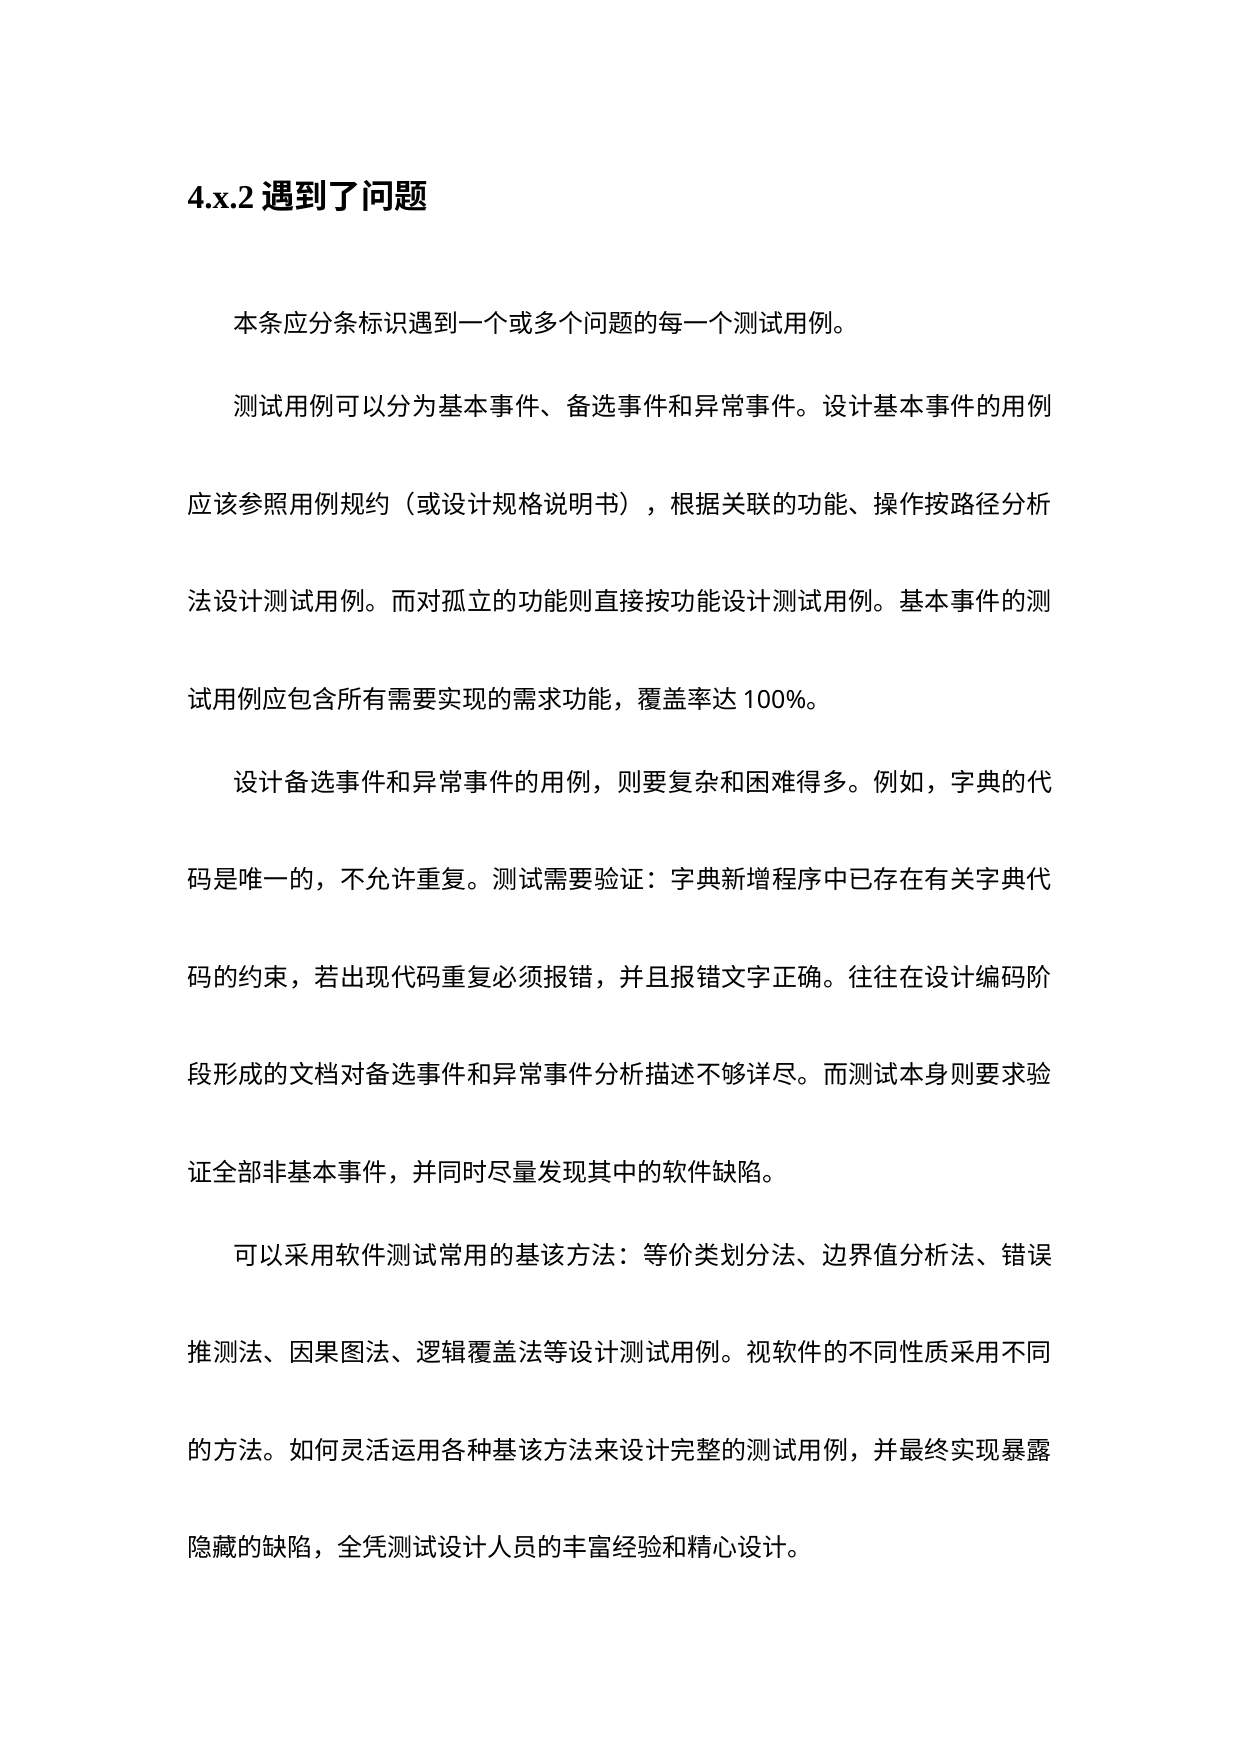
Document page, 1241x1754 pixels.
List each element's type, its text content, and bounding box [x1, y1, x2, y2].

text 本条应分条标识遇到一个或多个问题的每一个测试用例。 [187, 289, 1053, 354]
text 可以采用软件测试常用的基该方法：等价类划分法、边界值分析法、错误推测法、因果图法、逻辑覆盖法等设计测试用例。视软件的不同性质采用不同的方法。如何灵活运用各种基该方法来设计完整的测试用例，并最终实现暴露隐藏的缺陷，全凭测试设计人员的丰富经验和精心设计。 [187, 1221, 1053, 1578]
text 设计备选事件和异常事件的用例，则要复杂和困难得多。例如，字典的代码是唯一的，不允许重复。测试需要验证：字典新增程序中已存在有关字典代码的约束，若出现代码重复必须报错，并且报错文字正确。往往在设计编码阶段形成的文档对备选事件和异常事件分析描述不够详尽。而测试本身则要求验证全部非基本事件，并同时尽量发现其中的软件缺陷。 [187, 748, 1053, 1203]
text 测试用例可以分为基本事件、备选事件和异常事件。设计基本事件的用例，应该参照用例规约（或设计规格说明书），根据关联的功能、操作按路径分析法设计测试用例。而对孤立的功能则直接按功能设计测试用例。基本事件的测试用例应包含所有需要实现的需求功能，覆盖率达100%。 [187, 372, 1053, 730]
subtitle 4.x.2遇到了问题 [187, 162, 1053, 227]
